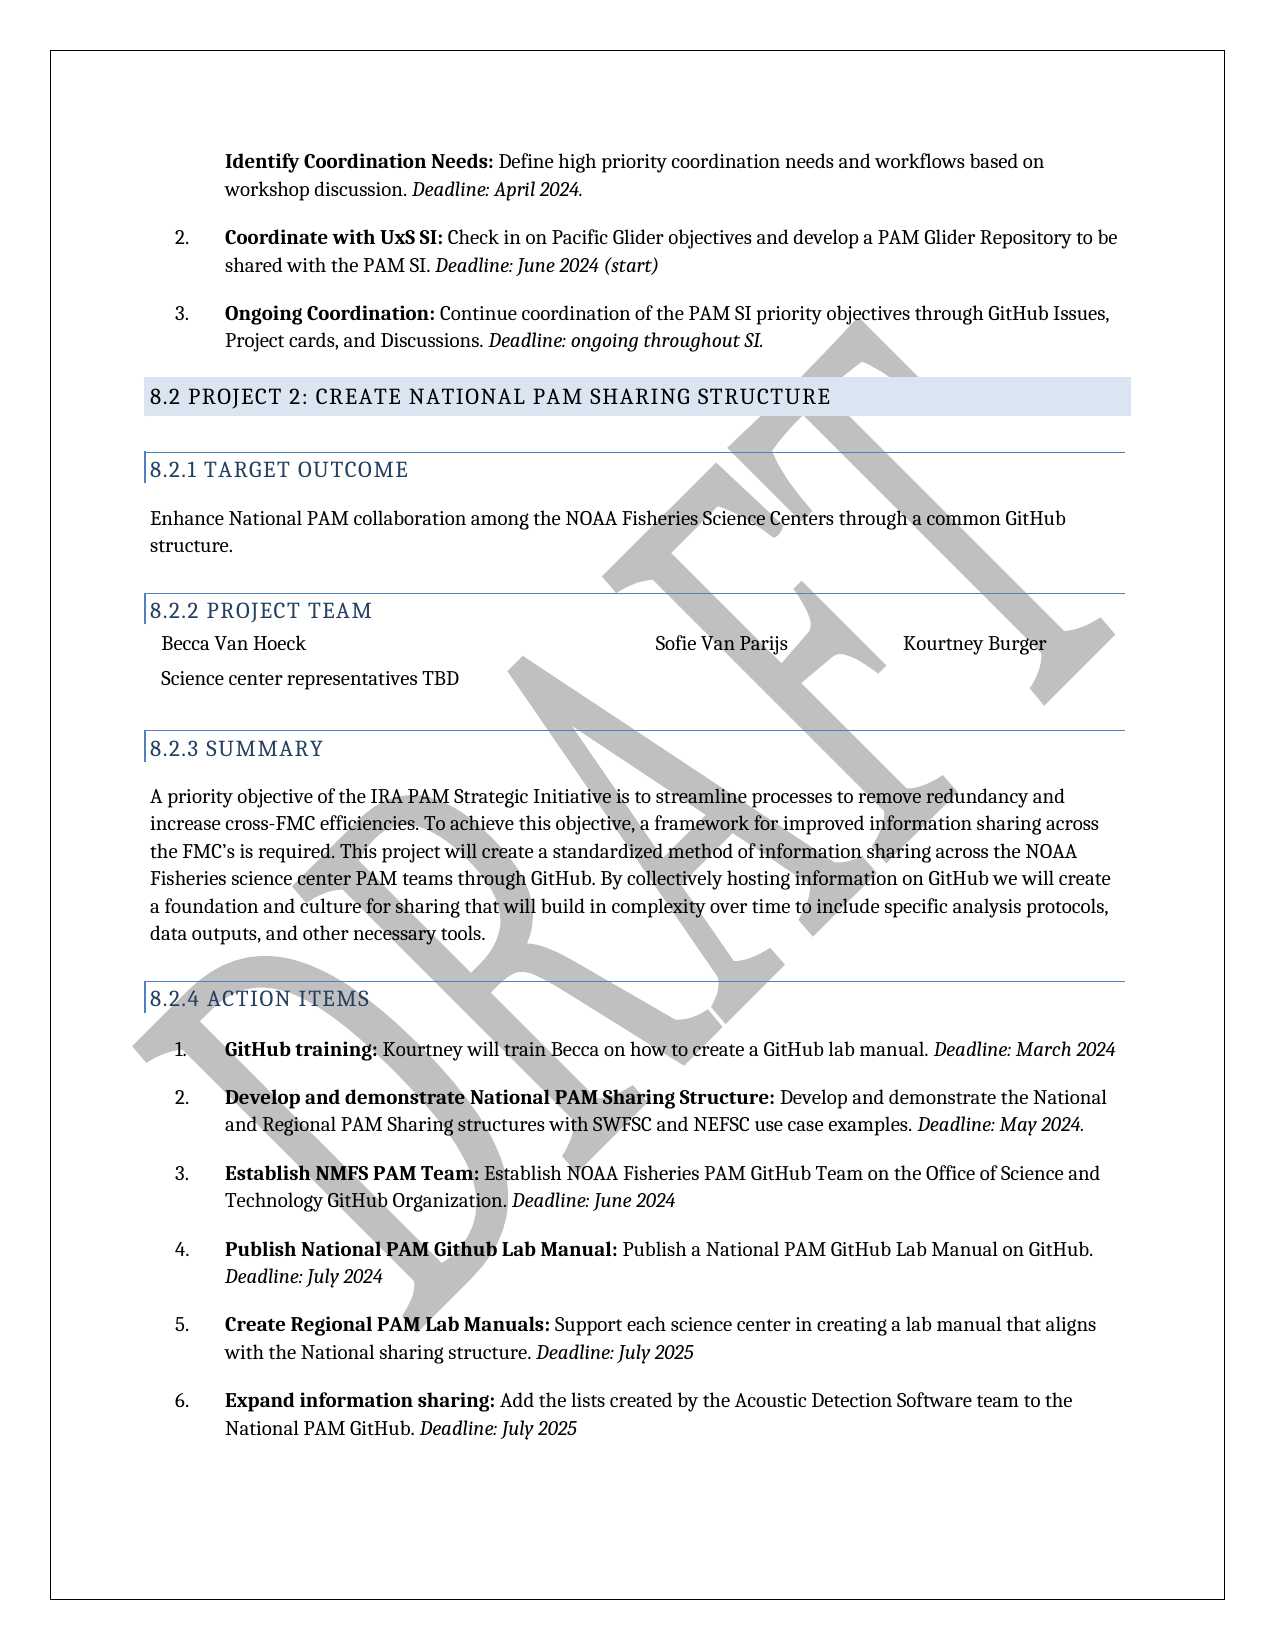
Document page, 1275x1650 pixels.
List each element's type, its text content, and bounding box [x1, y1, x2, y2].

list Coordinate with UxS SI: Check in on Pacific Glider objectives and develop a PAM Glider Repository to be shared with the PAM SI. Deadline: June 2024 (start) [175, 226, 1125, 277]
subtitle 8.2.2 Project Team [146, 594, 1125, 624]
table_cell Science center representatives TBD [150, 663, 644, 698]
table_cell [892, 663, 1125, 698]
list Establish NMFS PAM Team: Establish NOAA Fisheries PAM GitHub Team on the Office of Science and Technology GitHub Organization. Deadline: June 2024 [175, 1161, 1125, 1213]
list GitHub training: Kourtney will train Becca on how to create a GitHub lab manual. Deadline: March 2024 [175, 1037, 1125, 1061]
subtitle 8.2.4 Action Items [146, 982, 1125, 1013]
list Expand information sharing: Add the lists created by the Acoustic Detection Software team to the National PAM GitHub. Deadline: July 2025 [175, 1389, 1125, 1440]
table_header Kourtney Burger [892, 628, 1125, 663]
table_cell [644, 663, 892, 698]
text Enhance National PAM collaboration among the NOAA Fisheries Science Centers through a common GitHub structure. [150, 506, 1125, 558]
list Identify Coordination Needs: Define high priority coordination needs and workflows based on workshop discussion. Deadline: April 2024. [175, 150, 1125, 201]
subtitle 8.2.1 Target Outcome [146, 453, 1125, 483]
list Create Regional PAM Lab Manuals: Support each science center in creating a lab manual that aligns with the National sharing structure. Deadline: July 2025 [175, 1313, 1125, 1364]
table_header Sofie Van Parijs [644, 628, 892, 663]
text A priority objective of the IRA PAM Strategic Initiative is to streamline processes to remove redundancy and increase cross-FMC efficiencies. To achieve this objective, a framework for improved information sharing across the FMC’s is required. This project will create a standardized method of information sharing across the NOAA Fisheries science center PAM teams through GitHub. By collectively hosting information on GitHub we will create a foundation and culture for sharing that will build in complexity over time to include specific analysis protocols, data outputs, and other necessary tools. [150, 784, 1125, 946]
subtitle 8.2.3 Summary [146, 731, 1125, 762]
subtitle 8.2 Project 2: Create National PAM Sharing Structure [150, 384, 1125, 410]
list Develop and demonstrate National PAM Sharing Structure: Develop and demonstrate the National and Regional PAM Sharing structures with SWFSC and NEFSC use case examples. Deadline: May 2024. [175, 1086, 1125, 1137]
list Ongoing Coordination: Continue coordination of the PAM SI priority objectives through GitHub Issues, Project cards, and Discussions. Deadline: ongoing throughout SI. [175, 302, 1125, 353]
list Publish National PAM Github Lab Manual: Publish a National PAM GitHub Lab Manual on GitHub. Deadline: July 2024 [175, 1237, 1125, 1289]
table_header Becca Van Hoeck [150, 628, 644, 663]
